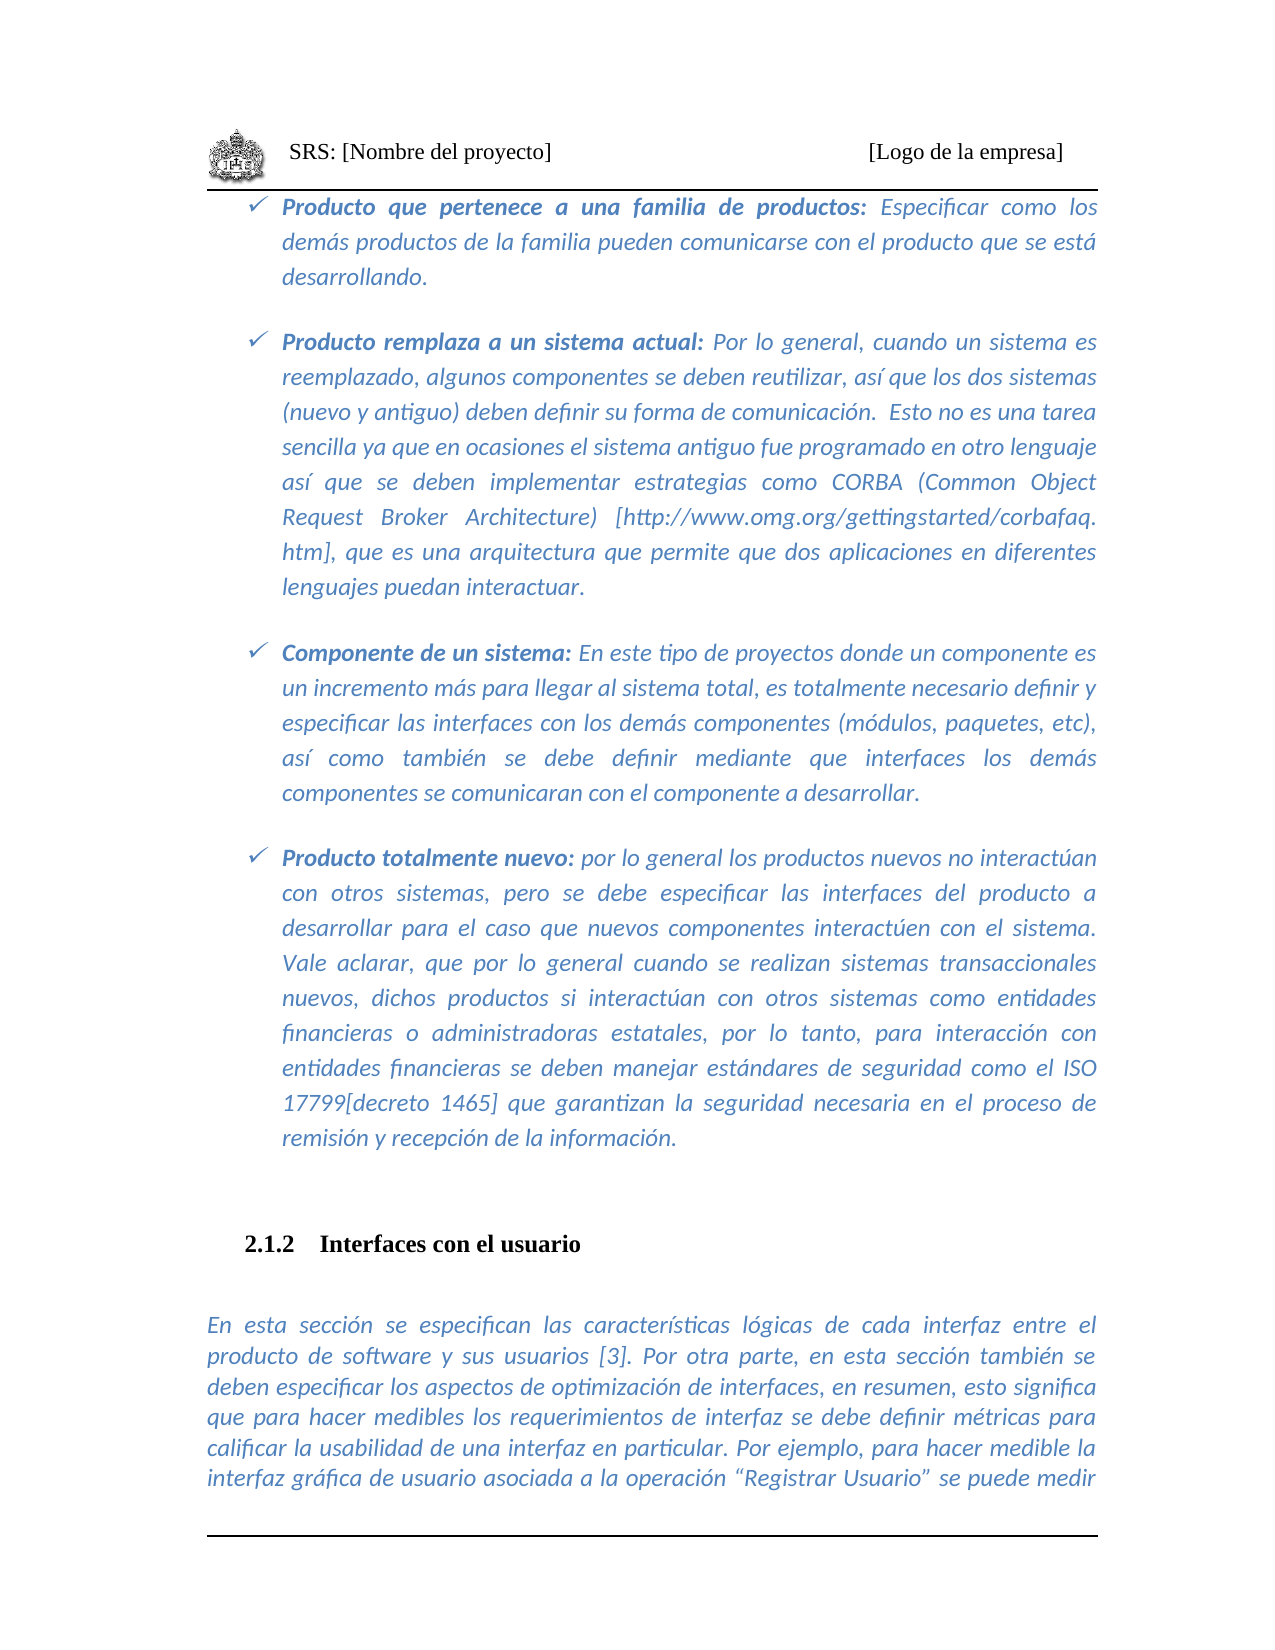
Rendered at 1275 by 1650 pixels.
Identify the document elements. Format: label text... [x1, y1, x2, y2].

list Producto totalmente nuevo: por lo general los productos nuevos no interactúan con otros sistemas, pero se debe especificar las interfaces del producto a desarrollar para el caso que nuevos componentes interactúen con el sistema. Vale aclarar, que por lo general cuando se realizan sistemas transaccionales nuevos, dichos productos si interactúan con otros sistemas como entidades financieras o administradoras estatales, por lo tanto, para interacción con entidades financieras se deben manejar estándares de seguridad como el ISO 17799[decreto 1465] que garantizan la seguridad necesaria en el proceso de remisión y recepción de la información. [244, 842, 1098, 1153]
list Producto remplaza a un sistema actual: Por lo general, cuando un sistema es reemplazado, algunos componentes se deben reutilizar, así que los dos sistemas (nuevo y antiguo) deben definir su forma de comunicación. Esto no es una tarea sencilla ya que en ocasiones el sistema antiguo fue programado en otro lenguaje así que se deben implementar estrategias como CORBA (Common Object Request Broker Architecture) [http://www.omg.org/gettingstarted/corbafaq. htm], que es una arquitectura que permite que dos aplicaciones en diferentes lenguajes puedan interactuar. [244, 326, 1098, 602]
subtitle Interfaces con el usuario [244, 1229, 1098, 1258]
list Producto que pertenece a una familia de productos: Especificar como los demás productos de la familia pueden comunicarse con el producto que se está desarrollando. [244, 191, 1098, 291]
list Componente de un sistema: En este tipo de proyectos donde un componente es un incremento más para llegar al sistema total, es totalmente necesario definir y especificar las interfaces con los demás componentes (módulos, paquetes, etc), así como también se debe definir mediante que interfaces los demás componentes se comunicaran con el componente a desarrollar. [244, 637, 1098, 807]
picture [206, 127, 268, 187]
